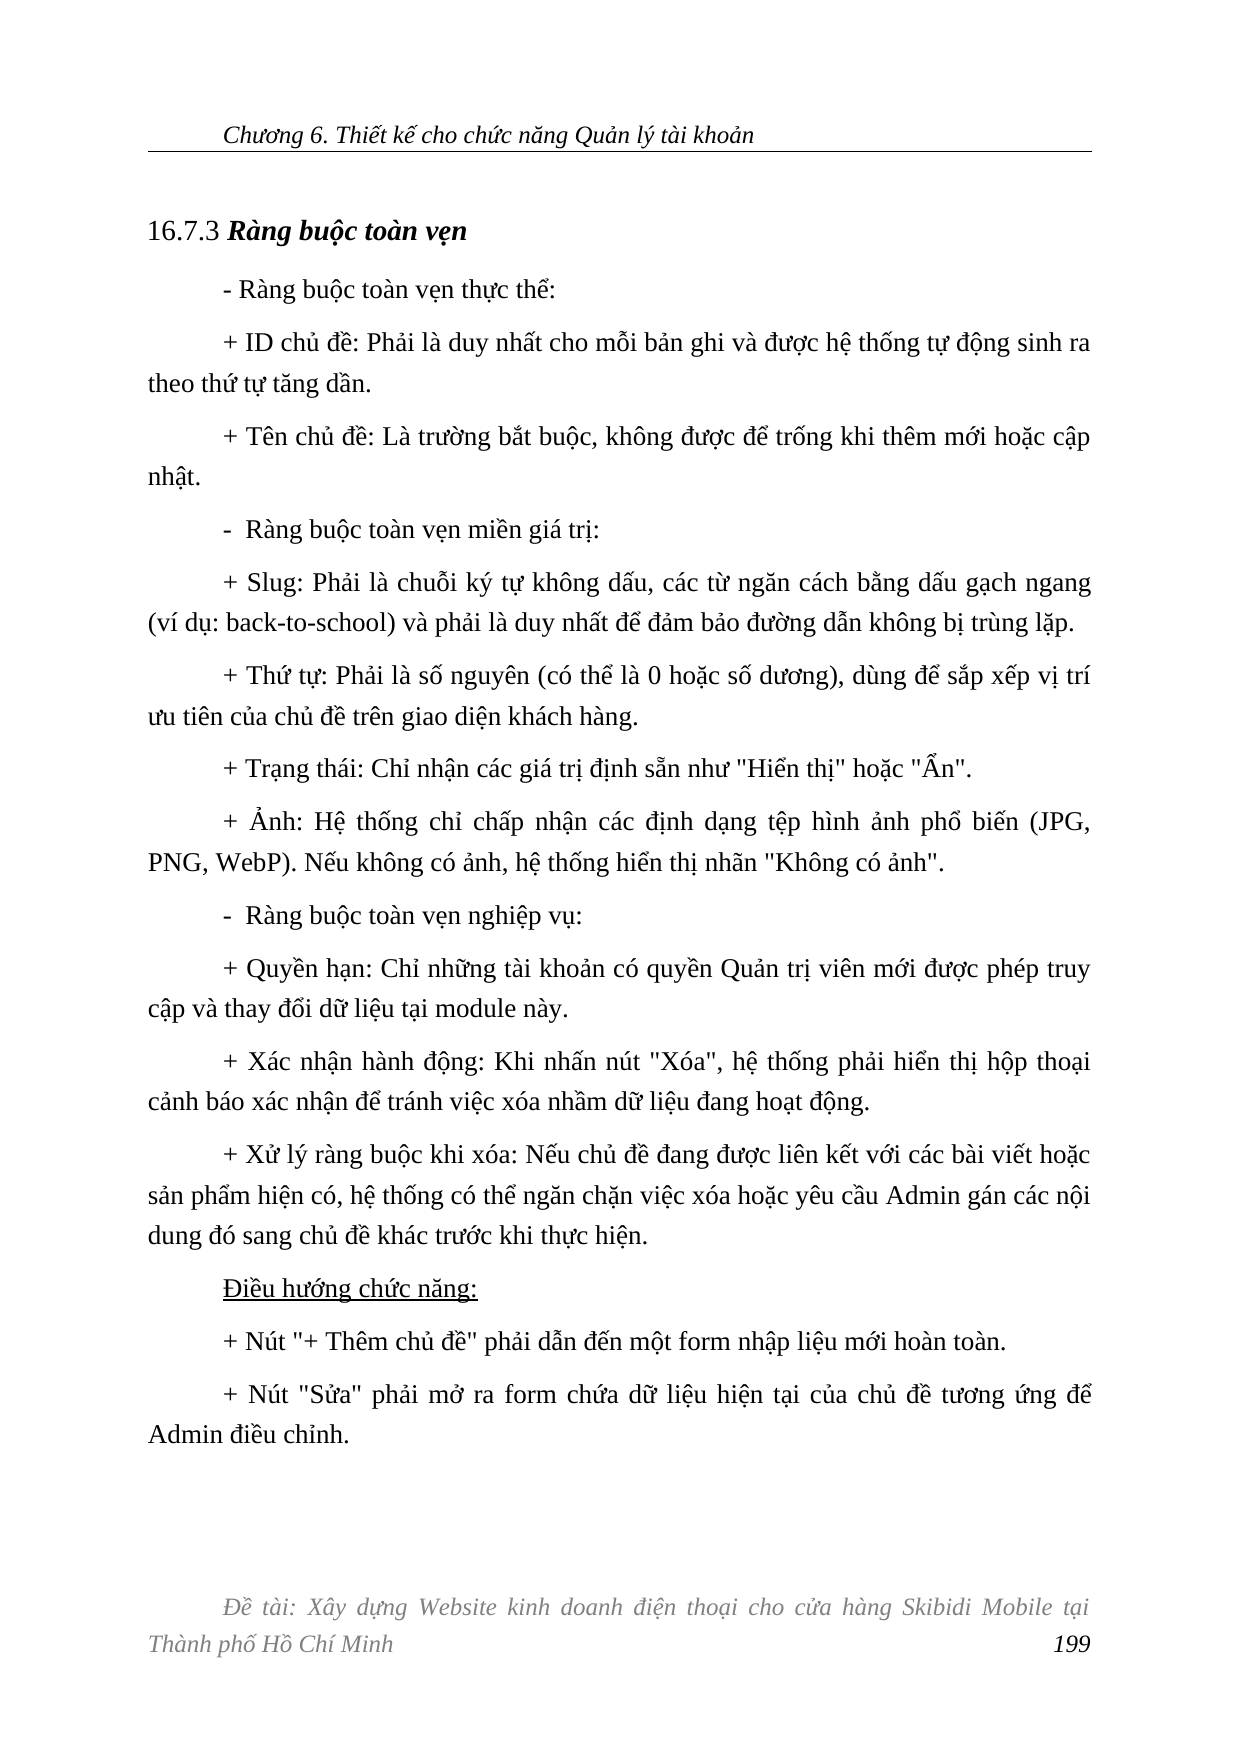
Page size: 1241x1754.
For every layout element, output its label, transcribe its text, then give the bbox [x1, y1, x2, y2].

text + Slug: Phải là chuỗi ký tự không dấu, các từ ngăn cách bằng dấu gạch ngang (ví dụ: back-to-school) và phải là duy nhất để đảm bảo đường dẫn không bị trùng lặp. [148, 566, 1092, 637]
text + Tên chủ đề: Là trường bắt buộc, không được để trống khi thêm mới hoặc cập nhật. [148, 420, 1092, 491]
text - Ràng buộc toàn vẹn thực thể: [148, 273, 1092, 304]
text Điều hướng chức năng: [148, 1272, 1092, 1303]
text + Ảnh: Hệ thống chỉ chấp nhận các định dạng tệp hình ảnh phổ biến (JPG, PNG, WebP). Nếu không có ảnh, hệ thống hiển thị nhãn "Không có ảnh". [148, 806, 1092, 877]
text + Trạng thái: Chỉ nhận các giá trị định sẵn như "Hiển thị" hoặc "Ẩn". [148, 753, 1092, 784]
text + ID chủ đề: Phải là duy nhất cho mỗi bản ghi và được hệ thống tự động sinh ra theo thứ tự tăng dần. [148, 326, 1092, 398]
text + Xác nhận hành động: Khi nhấn nút "Xóa", hệ thống phải hiển thị hộp thoại cảnh báo xác nhận để tránh việc xóa nhầm dữ liệu đang hoạt động. [148, 1045, 1092, 1117]
text + Xử lý ràng buộc khi xóa: Nếu chủ đề đang được liên kết với các bài viết hoặc sản phẩm hiện có, hệ thống có thể ngăn chặn việc xóa hoặc yêu cầu Admin gán các nội dung đó sang chủ đề khác trước khi thực hiện. [148, 1138, 1092, 1250]
subtitle Ràng buộc toàn vẹn [147, 207, 1092, 248]
text + Thứ tự: Phải là số nguyên (có thể là 0 hoặc số dương), dùng để sắp xếp vị trí ưu tiên của chủ đề trên giao diện khách hàng. [148, 659, 1092, 731]
text + Nút "Sửa" phải mở ra form chứa dữ liệu hiện tại của chủ đề tương ứng để Admin điều chỉnh. [148, 1378, 1092, 1449]
text - Ràng buộc toàn vẹn miền giá trị: [148, 513, 1092, 544]
text + Nút "+ Thêm chủ đề" phải dẫn đến một form nhập liệu mới hoàn toàn. [148, 1325, 1092, 1356]
text + Quyền hạn: Chỉ những tài khoản có quyền Quản trị viên mới được phép truy cập và thay đổi dữ liệu tại module này. [148, 952, 1092, 1023]
text - Ràng buộc toàn vẹn nghiệp vụ: [148, 899, 1092, 930]
